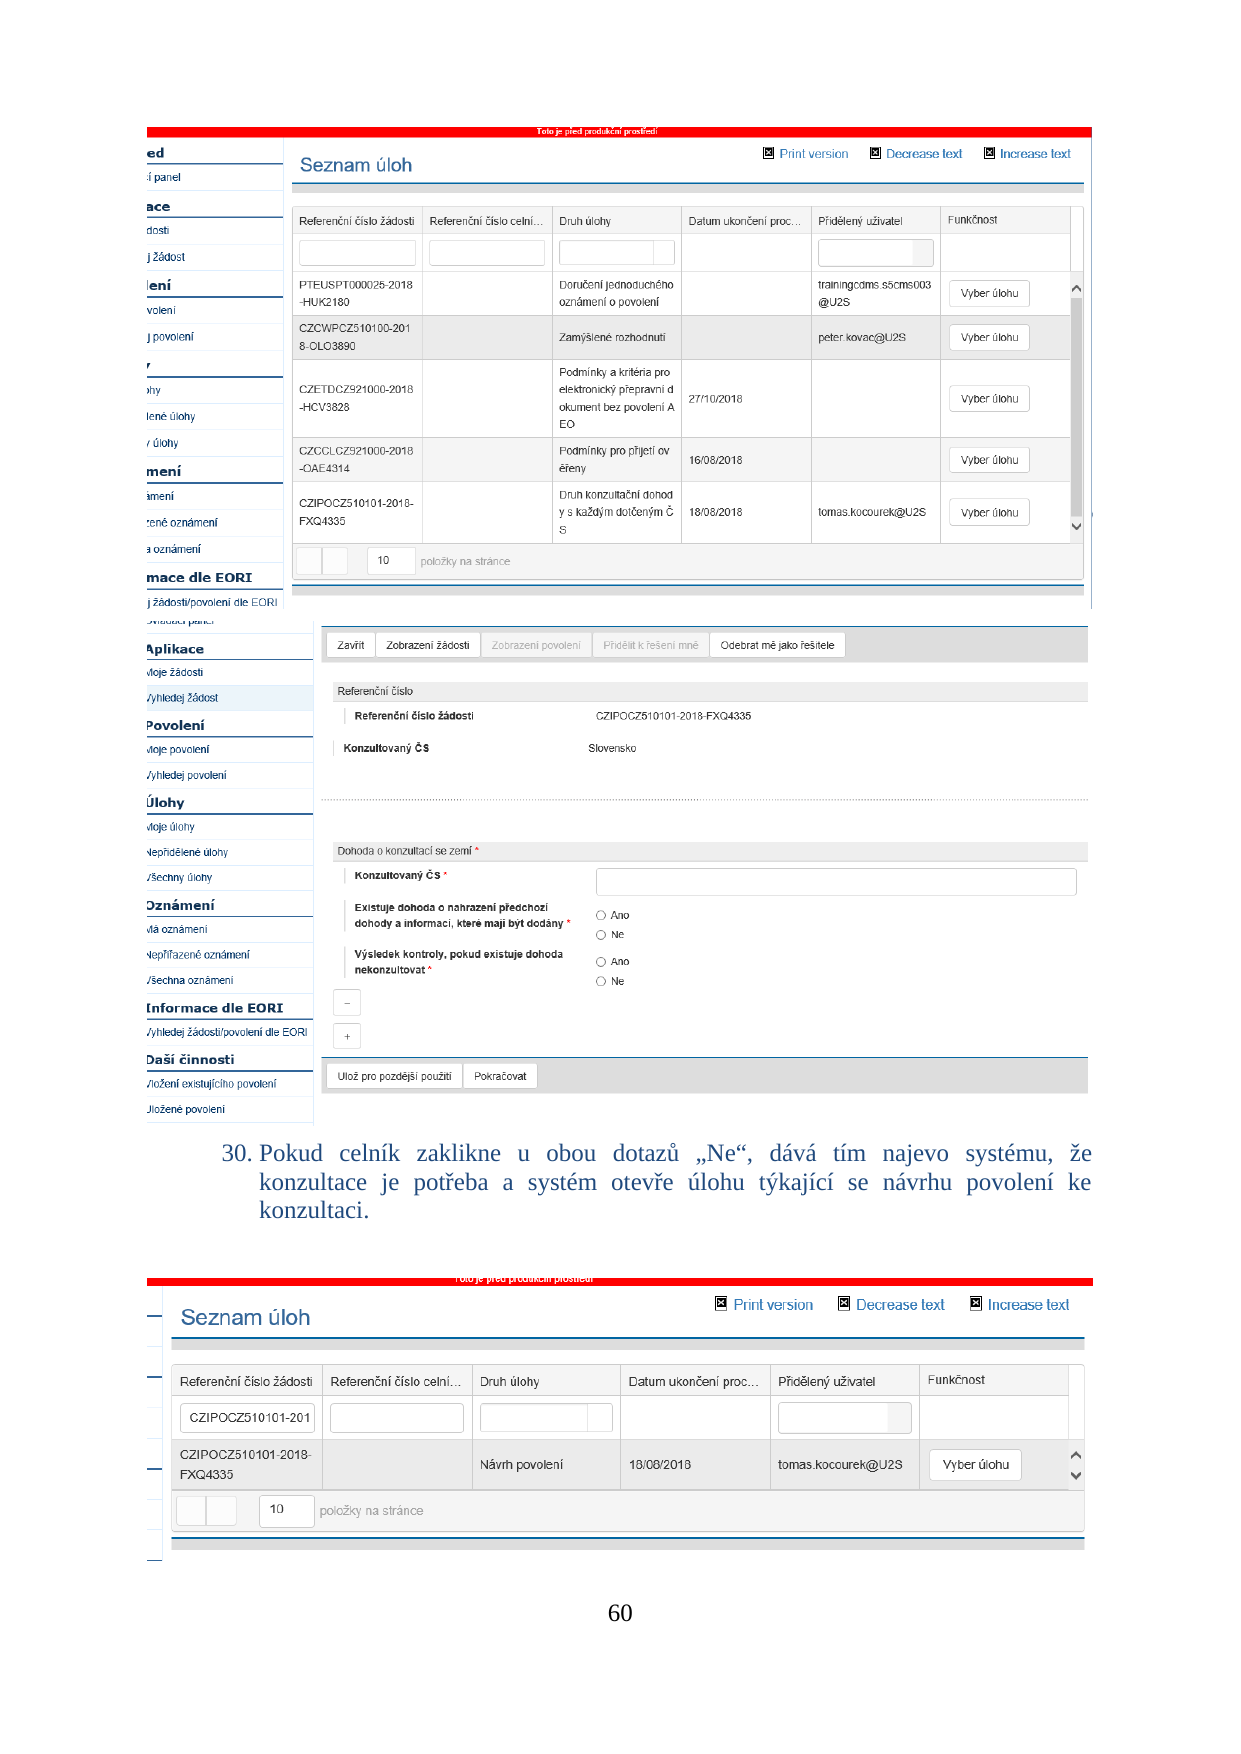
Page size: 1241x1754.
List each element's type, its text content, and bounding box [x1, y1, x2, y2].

picture [147, 1278, 1093, 1561]
picture [147, 127, 1092, 609]
list Pokud celník zaklikne u obou dotazů „Ne“, dává tím najevo systému, že konzultace je potřeba a systém otevře úlohu týkající se návrhu povolení ke konzultaci. [221, 1138, 1093, 1224]
picture [147, 621, 1092, 1126]
